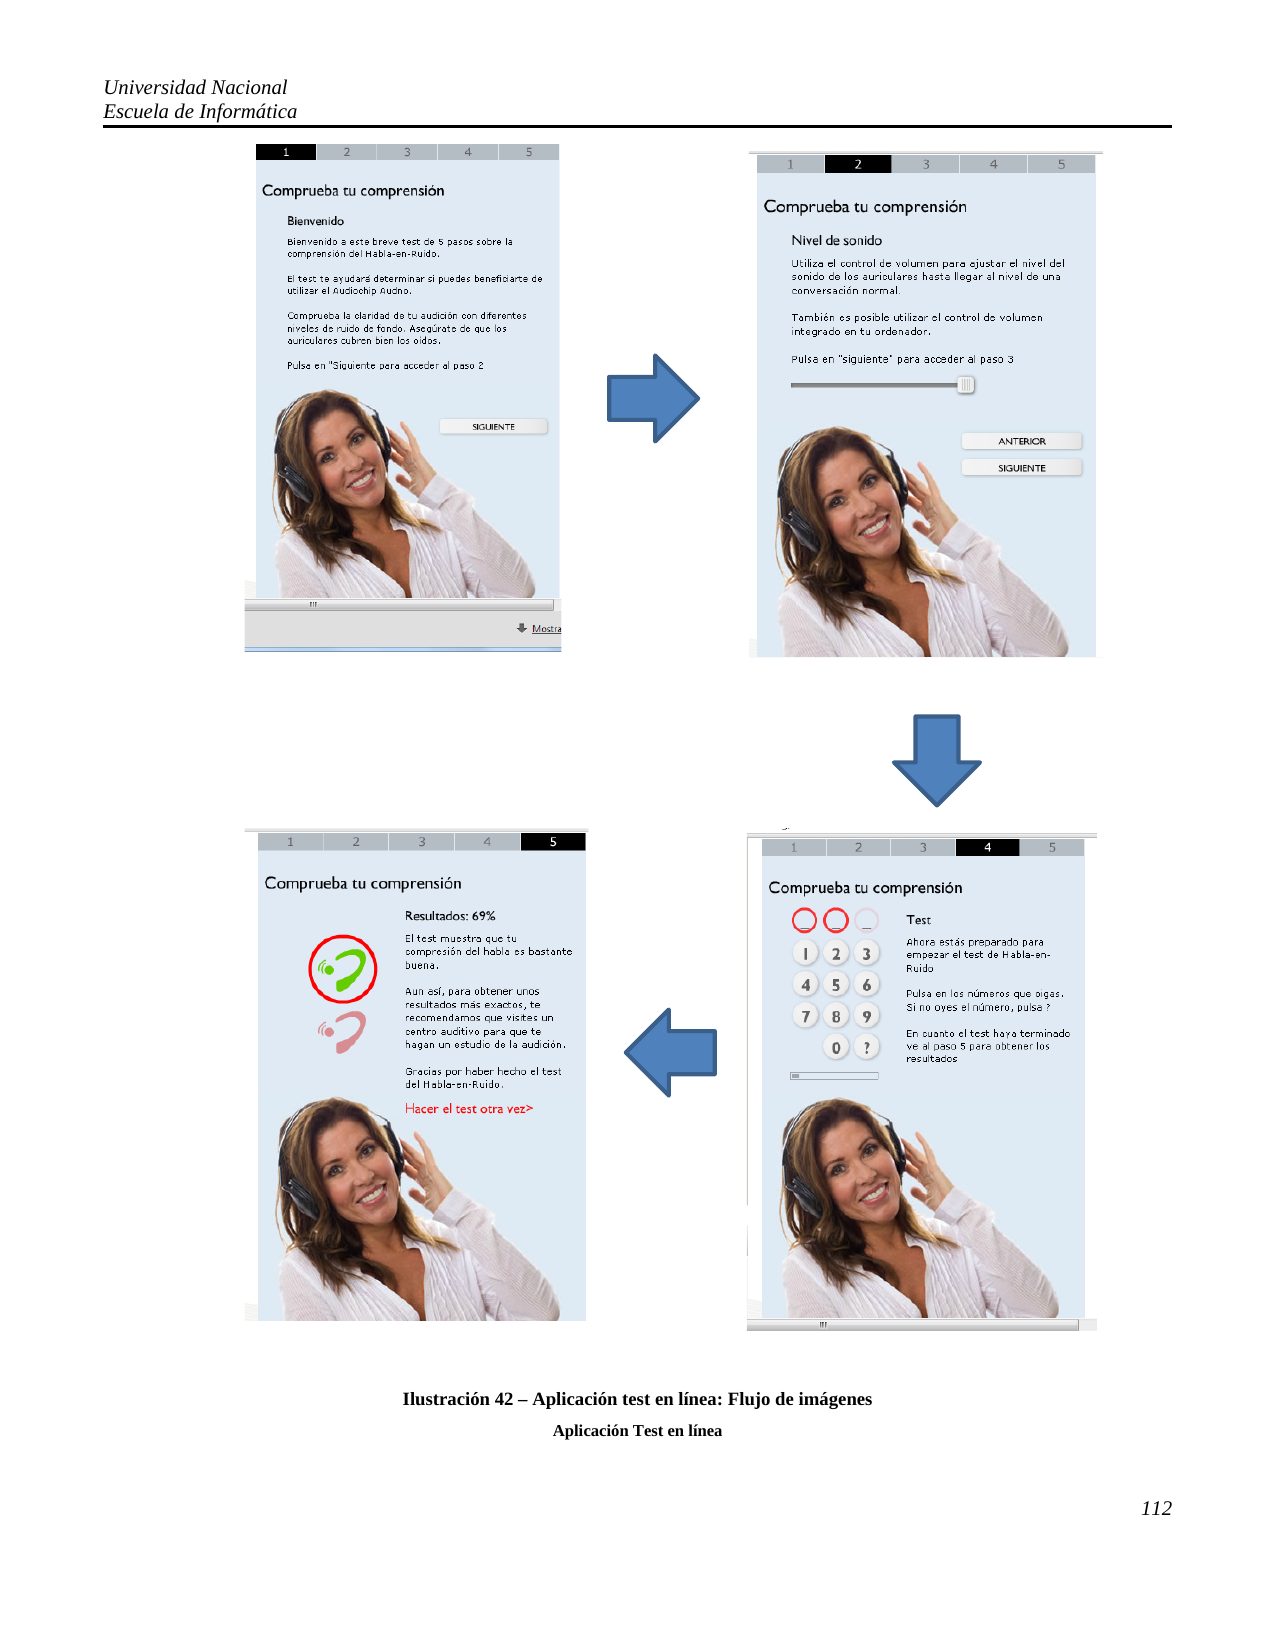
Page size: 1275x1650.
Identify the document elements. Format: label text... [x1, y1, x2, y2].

picture [244, 143, 562, 652]
picture [244, 828, 589, 1321]
picture [746, 828, 1097, 1331]
picture [748, 151, 1104, 658]
text Aplicación Test en línea [103, 1420, 1172, 1439]
